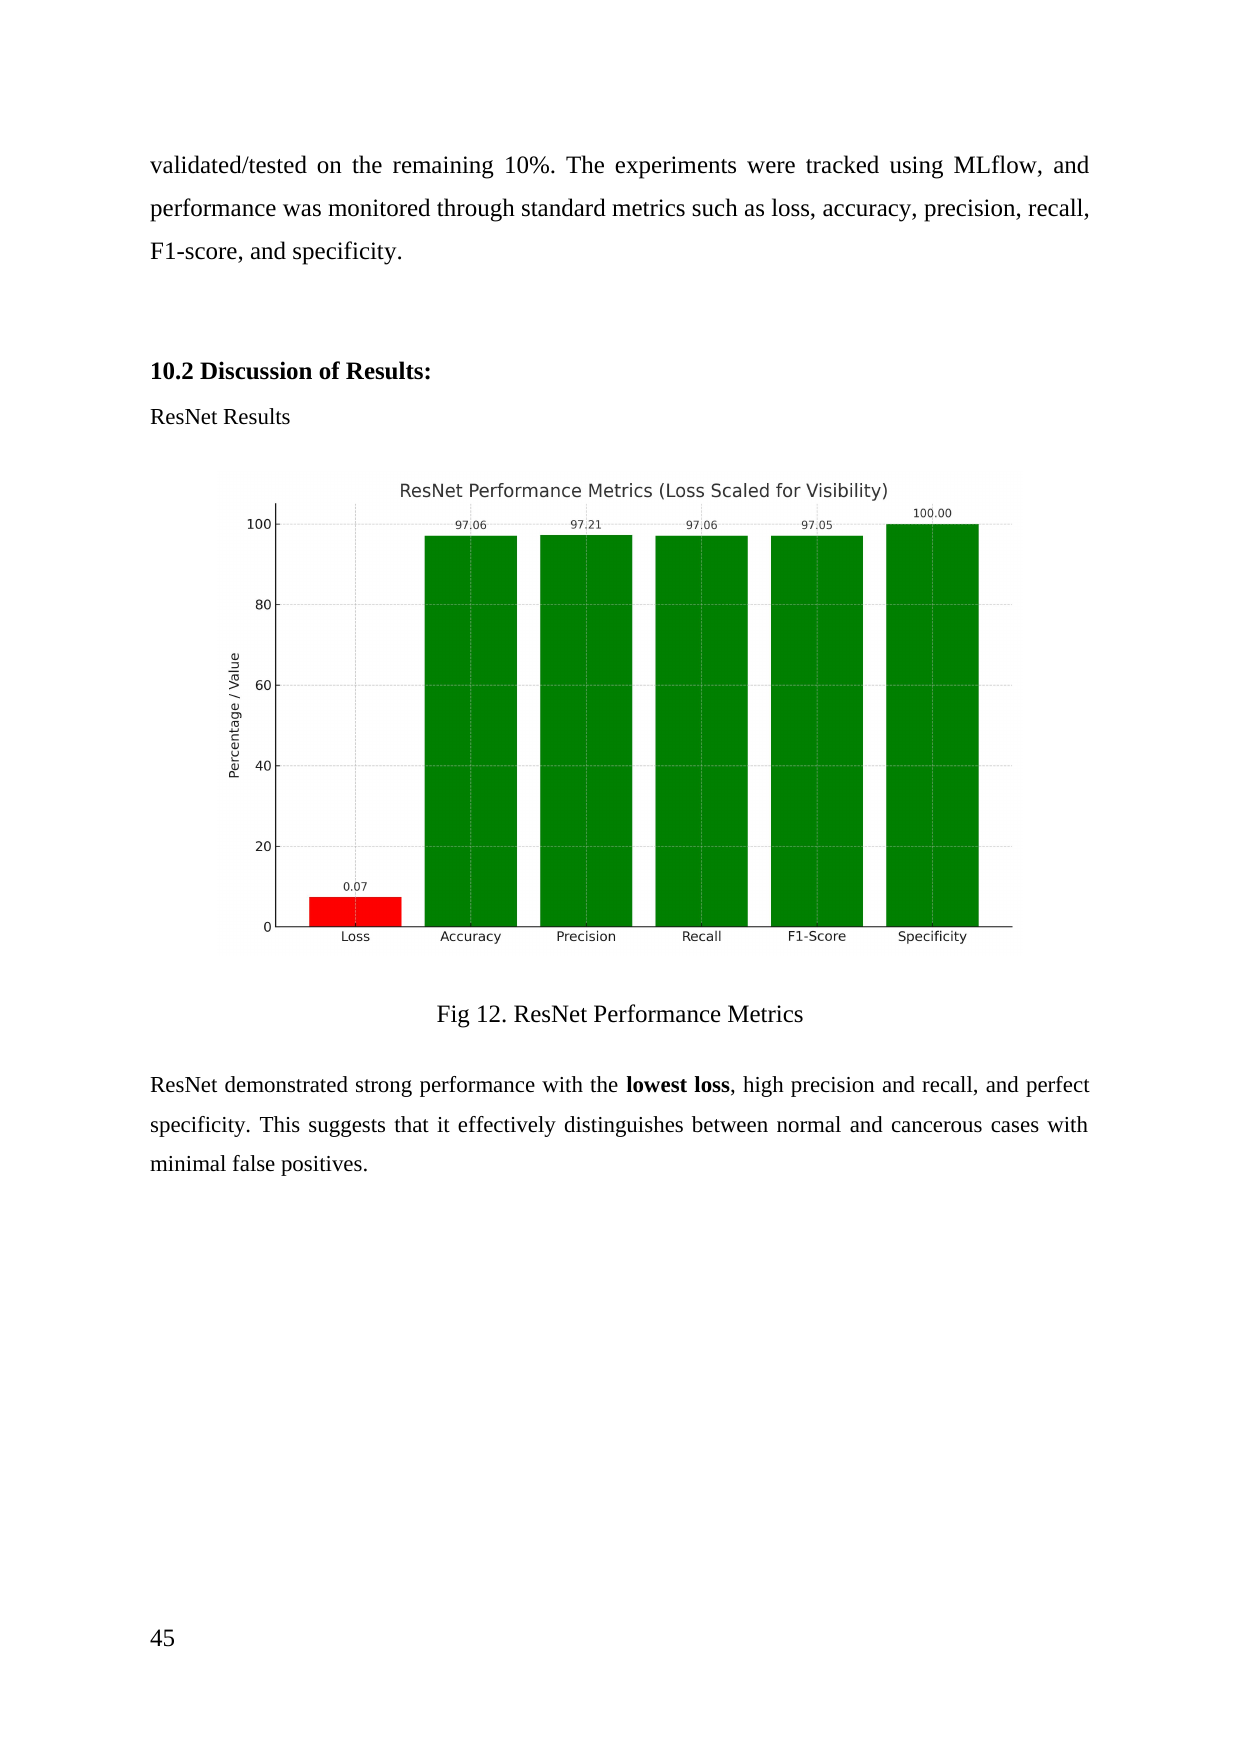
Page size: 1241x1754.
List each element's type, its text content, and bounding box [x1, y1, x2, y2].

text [150, 150, 1090, 265]
text ResNet demonstrated strong performance with the lowest loss, high precision and recall, and perfect specificity. This suggests that it effectively distinguishes between normal and cancerous cases with minimal false positives. [150, 1071, 1090, 1177]
text Fig 12. ResNet Performance Metrics [150, 999, 1090, 1028]
subtitle ResNet Results [150, 403, 1090, 429]
subtitle 10.2 Discussion of Results: [150, 356, 1090, 384]
picture [217, 471, 1024, 956]
